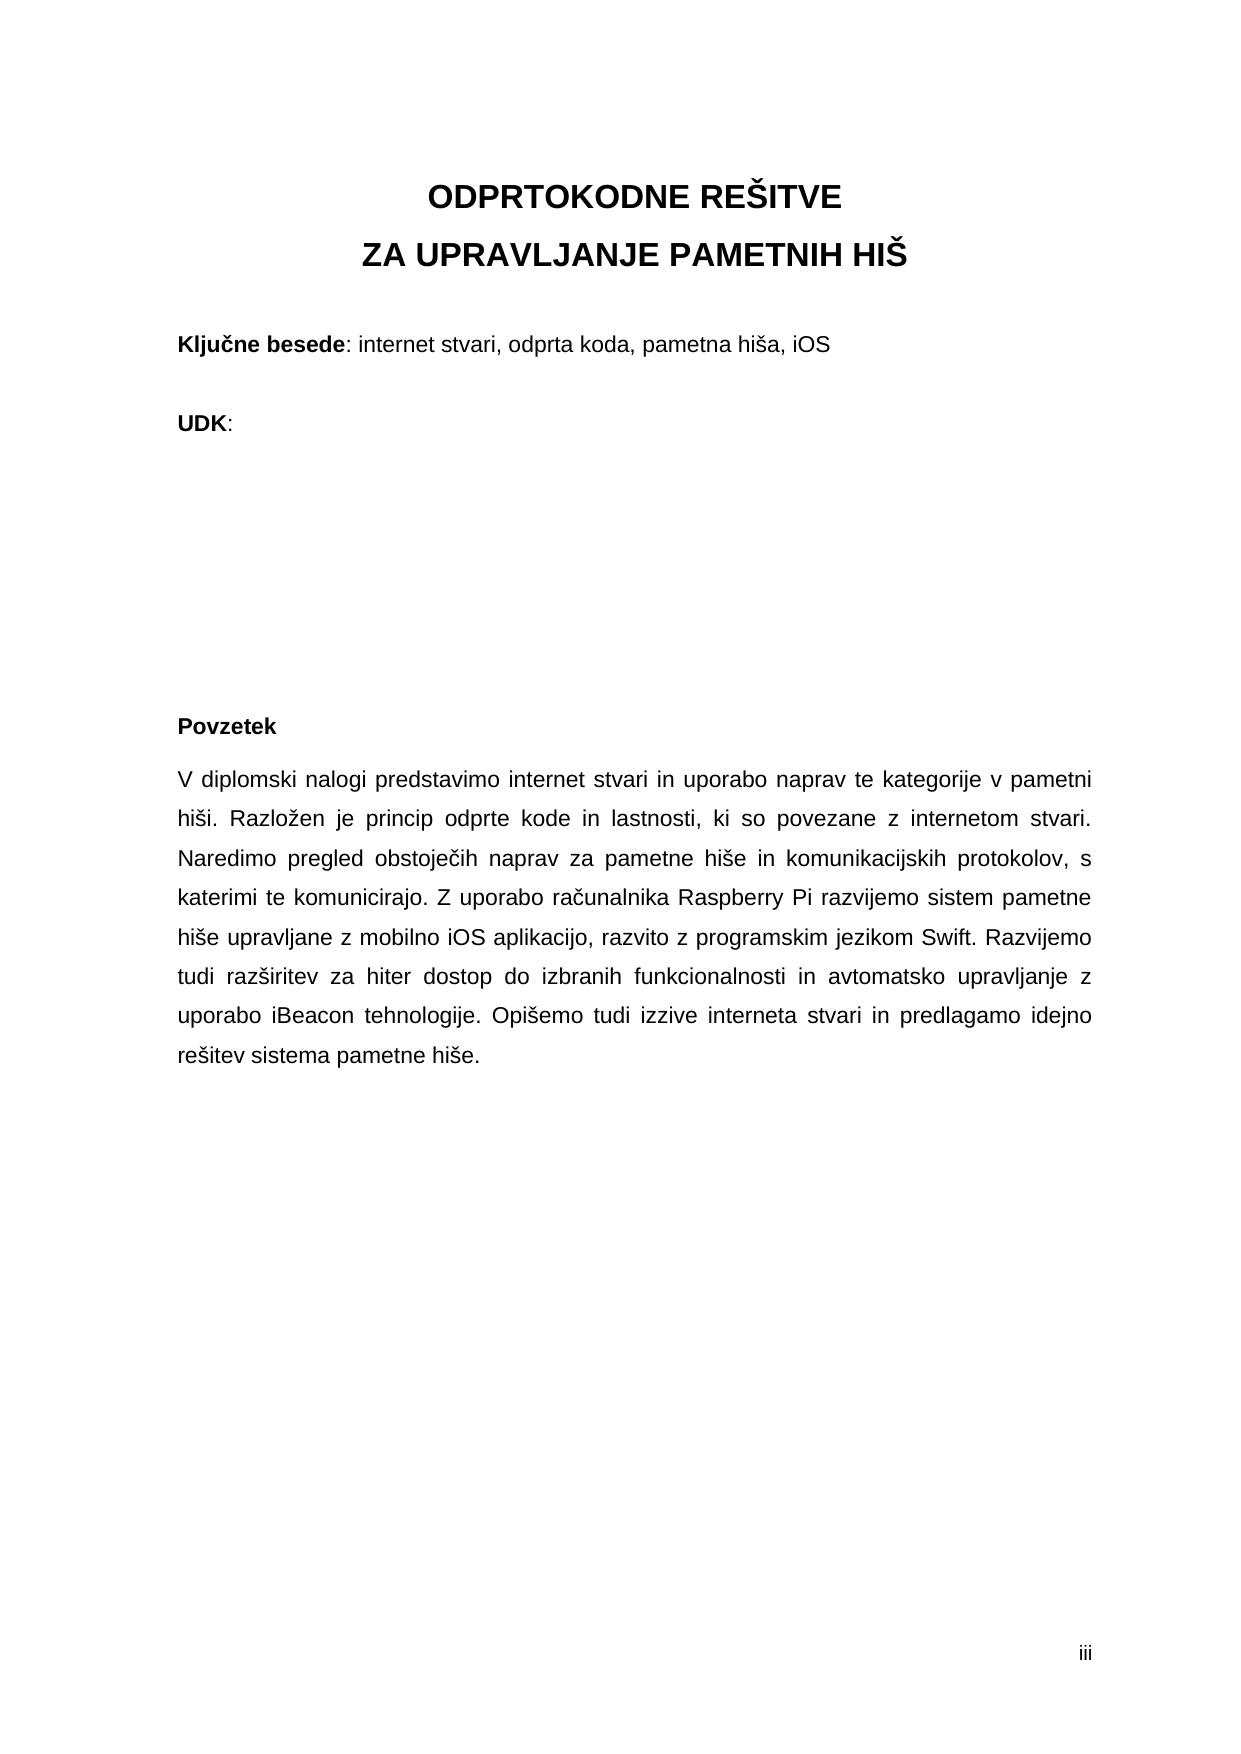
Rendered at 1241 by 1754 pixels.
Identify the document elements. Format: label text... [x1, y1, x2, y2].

text V diplomski nalogi predstavimo internet stvari in uporabo naprav te kategorije v pametni hiši. Razložen je princip odprte kode in lastnosti, ki so povezane z internetom stvari. Naredimo pregled obstoječih naprav za pametne hiše in komunikacijskih protokolov, s katerimi te komunicirajo. Z uporabo računalnika Raspberry Pi razvijemo sistem pametne hiše upravljane z mobilno iOS aplikacijo, razvito z programskim jezikom Swift. Razvijemo tudi razširitev za hiter dostop do izbranih funkcionalnosti in avtomatsko upravljanje z uporabo iBeacon tehnologije. Opišemo tudi izzive interneta stvari in predlagamo idejno rešitev sistema pametne hiše. [177, 766, 1092, 1068]
text Ključne besede: internet stvari, odprta koda, pametna hiša, iOS [177, 331, 1092, 357]
text ODPRTOKODNE REŠITVE [177, 177, 1092, 216]
text ZA UPRAVLJANJE PAMETNIH HIŠ [177, 235, 1092, 273]
text Povzetek [177, 713, 1092, 739]
text UDK: [177, 410, 1092, 436]
